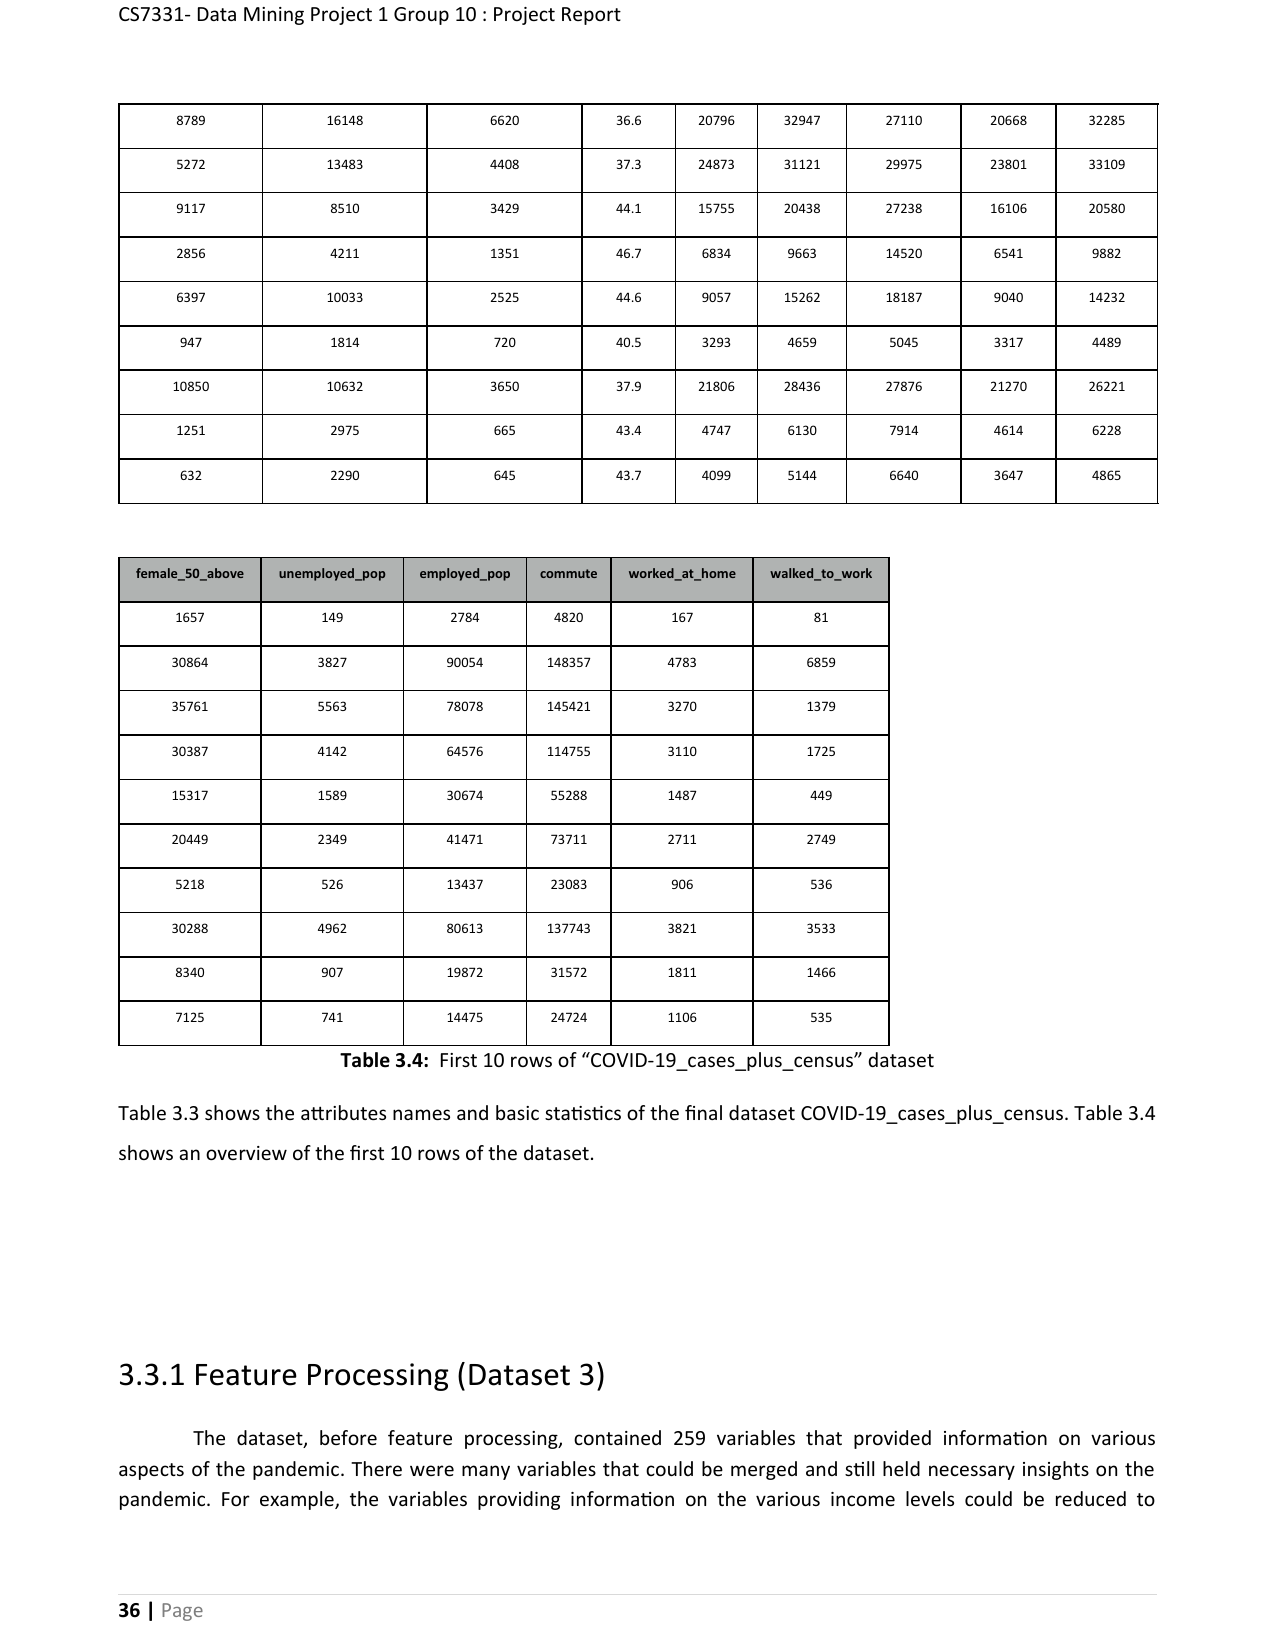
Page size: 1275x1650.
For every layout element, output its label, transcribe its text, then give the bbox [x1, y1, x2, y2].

table_cell 30864 [120, 647, 260, 690]
table_cell 20449 [120, 825, 260, 867]
table_cell 167 [612, 603, 752, 645]
table_cell 4489 [1057, 327, 1157, 369]
table_cell 9040 [962, 282, 1055, 325]
table_cell 720 [428, 327, 581, 369]
table_cell 1725 [754, 736, 888, 778]
table_cell 1811 [612, 958, 752, 1000]
table_cell 5563 [262, 691, 403, 734]
table_cell 3429 [428, 193, 581, 236]
table_cell 4747 [676, 415, 757, 458]
table_cell 5045 [847, 327, 960, 369]
table_cell 13483 [263, 149, 426, 192]
table_cell 4962 [262, 913, 403, 956]
table_cell 43.7 [583, 460, 675, 502]
table_cell 6620 [428, 105, 581, 147]
table_cell 148357 [527, 647, 610, 690]
text Table 3.3 shows the attributes names and basic statistics of the final dataset COVID-19_cases_plus_census. Table 3.4 shows an overview of the first 10 rows of the dataset. [118, 1099, 1157, 1165]
table_cell 33109 [1057, 149, 1157, 192]
table_cell 1814 [263, 327, 426, 369]
table_cell 1466 [754, 958, 888, 1000]
table_cell 37.3 [583, 149, 675, 192]
table_cell 20796 [676, 105, 757, 147]
table_cell 4408 [428, 149, 581, 192]
table_cell 7125 [120, 1002, 260, 1045]
table_cell 20668 [962, 105, 1055, 147]
table_cell 24873 [676, 149, 757, 192]
table_cell 1657 [120, 603, 260, 645]
table_cell 4865 [1057, 460, 1157, 502]
table_cell 19872 [404, 958, 526, 1000]
table_cell 40.5 [583, 327, 675, 369]
table_cell 906 [612, 869, 752, 912]
table_cell 27238 [847, 193, 960, 236]
table_cell 907 [262, 958, 403, 1000]
table_cell 2784 [404, 603, 526, 645]
table_cell 32947 [758, 105, 846, 147]
table_cell 4820 [527, 603, 610, 645]
table_cell 149 [262, 603, 403, 645]
table_cell 55288 [527, 780, 610, 823]
table_cell 145421 [527, 691, 610, 734]
table_cell 30288 [120, 913, 260, 956]
table_cell 3821 [612, 913, 752, 956]
table_cell 18187 [847, 282, 960, 325]
table_cell 10033 [263, 282, 426, 325]
table_cell 29975 [847, 149, 960, 192]
table_cell 24724 [527, 1002, 610, 1045]
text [118, 1424, 1157, 1512]
table_cell 16148 [263, 105, 426, 147]
table_cell 15262 [758, 282, 846, 325]
table_cell 27110 [847, 105, 960, 147]
table_cell 32285 [1057, 105, 1157, 147]
table_cell 526 [262, 869, 403, 912]
table_cell 8789 [120, 105, 262, 147]
text Table 3.4: First 10 rows of “COVID-19_cases_plus_census” dataset [118, 1046, 1157, 1073]
table_cell 1106 [612, 1002, 752, 1045]
table_header worked_at_home [612, 558, 752, 601]
table_cell 90054 [404, 647, 526, 690]
table_cell 81 [754, 603, 888, 645]
table_cell 114755 [527, 736, 610, 778]
table_cell 9663 [758, 238, 846, 281]
table_cell 1251 [120, 415, 262, 458]
table_cell 9117 [120, 193, 262, 236]
table_cell 1487 [612, 780, 752, 823]
table_cell 3827 [262, 647, 403, 690]
table_cell 3293 [676, 327, 757, 369]
table_cell 37.9 [583, 371, 675, 414]
table_cell 1351 [428, 238, 581, 281]
table_cell 2349 [262, 825, 403, 867]
table_cell 2525 [428, 282, 581, 325]
table_cell 6228 [1057, 415, 1157, 458]
table_cell 6397 [120, 282, 262, 325]
table_cell 10850 [120, 371, 262, 414]
table_cell 4614 [962, 415, 1055, 458]
subtitle Feature Processing (Dataset 3) [118, 1353, 1157, 1394]
table_cell 4783 [612, 647, 752, 690]
table_cell 21806 [676, 371, 757, 414]
table_cell 3647 [962, 460, 1055, 502]
table_cell 6859 [754, 647, 888, 690]
table_header walked_to_work [754, 558, 888, 601]
table_cell 41471 [404, 825, 526, 867]
table_header commute [527, 558, 610, 601]
table_cell 6130 [758, 415, 846, 458]
table_cell 9057 [676, 282, 757, 325]
table_cell 10632 [263, 371, 426, 414]
table_cell 44.1 [583, 193, 675, 236]
table_cell 8340 [120, 958, 260, 1000]
table_cell 30674 [404, 780, 526, 823]
table_cell 3110 [612, 736, 752, 778]
table_cell 44.6 [583, 282, 675, 325]
table_cell 947 [120, 327, 262, 369]
table_cell 20438 [758, 193, 846, 236]
table_cell 645 [428, 460, 581, 502]
table_cell 31572 [527, 958, 610, 1000]
table_cell 31121 [758, 149, 846, 192]
table_cell 2856 [120, 238, 262, 281]
table_cell 449 [754, 780, 888, 823]
table_cell 2290 [263, 460, 426, 502]
table_cell 8510 [263, 193, 426, 236]
table_cell 14475 [404, 1002, 526, 1045]
table_cell 1379 [754, 691, 888, 734]
table_cell 2711 [612, 825, 752, 867]
table_cell 27876 [847, 371, 960, 414]
table_cell 36.6 [583, 105, 675, 147]
table_cell 78078 [404, 691, 526, 734]
table_cell 535 [754, 1002, 888, 1045]
table_cell 14520 [847, 238, 960, 281]
table_cell 20580 [1057, 193, 1157, 236]
table_cell 30387 [120, 736, 260, 778]
table_cell 35761 [120, 691, 260, 734]
table_cell 13437 [404, 869, 526, 912]
table_cell 665 [428, 415, 581, 458]
table_cell 1589 [262, 780, 403, 823]
table_cell 4099 [676, 460, 757, 502]
table_cell 23801 [962, 149, 1055, 192]
table_cell 4142 [262, 736, 403, 778]
table_cell 2975 [263, 415, 426, 458]
table_cell 7914 [847, 415, 960, 458]
table_header female_50_above [120, 558, 260, 601]
table_header unemployed_pop [262, 558, 403, 601]
table_cell 14232 [1057, 282, 1157, 325]
table_cell 5144 [758, 460, 846, 502]
table_cell 3533 [754, 913, 888, 956]
table_cell 3650 [428, 371, 581, 414]
table_cell 73711 [527, 825, 610, 867]
table_cell 15755 [676, 193, 757, 236]
table_cell 6640 [847, 460, 960, 502]
table_cell 80613 [404, 913, 526, 956]
table_cell 4659 [758, 327, 846, 369]
table_header employed_pop [404, 558, 526, 601]
table_cell 5272 [120, 149, 262, 192]
table_cell 26221 [1057, 371, 1157, 414]
table_cell 137743 [527, 913, 610, 956]
table_cell 23083 [527, 869, 610, 912]
table_cell 64576 [404, 736, 526, 778]
table_cell 6834 [676, 238, 757, 281]
table_cell 4211 [263, 238, 426, 281]
table_cell 2749 [754, 825, 888, 867]
table_cell 46.7 [583, 238, 675, 281]
table_cell 15317 [120, 780, 260, 823]
table_cell 536 [754, 869, 888, 912]
table_cell 5218 [120, 869, 260, 912]
table_cell 43.4 [583, 415, 675, 458]
table_cell 16106 [962, 193, 1055, 236]
table_cell 3317 [962, 327, 1055, 369]
table_cell 3270 [612, 691, 752, 734]
table_cell 632 [120, 460, 262, 502]
table_cell 21270 [962, 371, 1055, 414]
table_cell 6541 [962, 238, 1055, 281]
table_cell 741 [262, 1002, 403, 1045]
table_cell 28436 [758, 371, 846, 414]
table_cell 9882 [1057, 238, 1157, 281]
